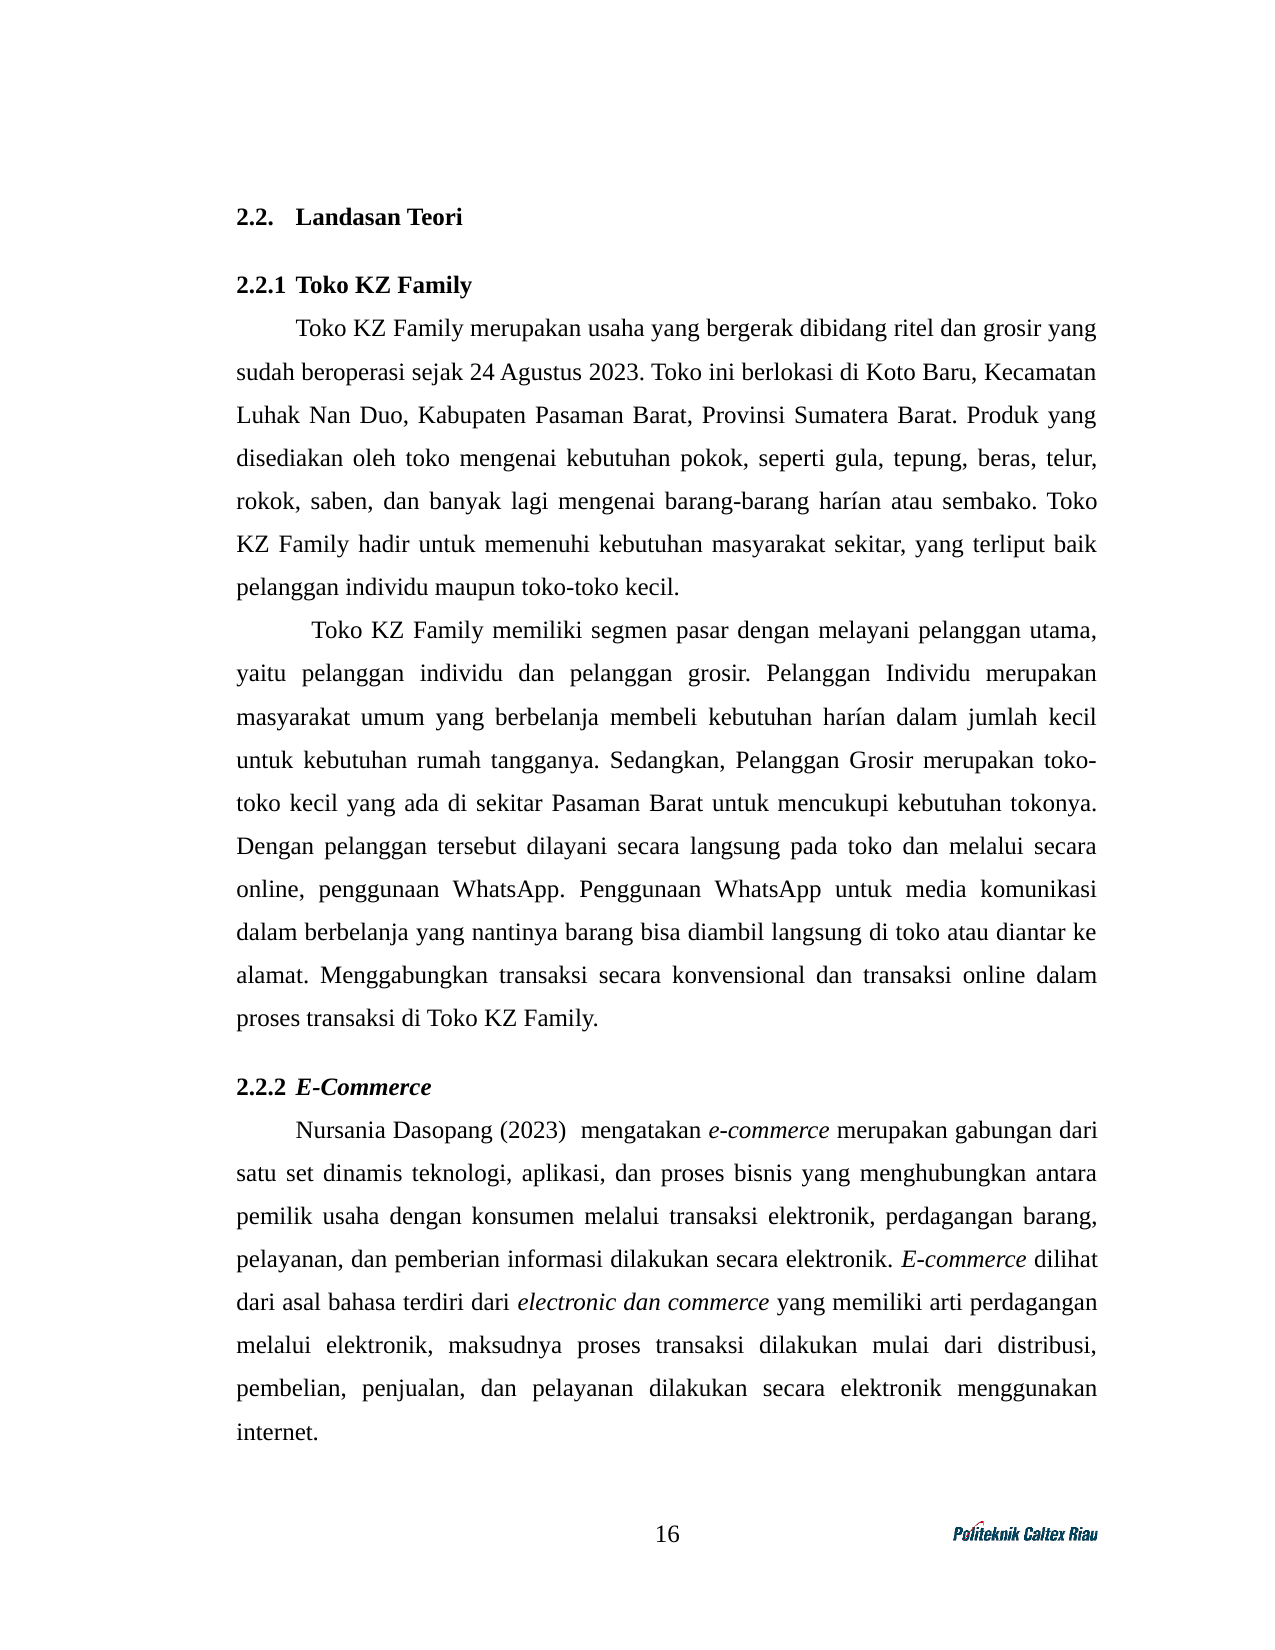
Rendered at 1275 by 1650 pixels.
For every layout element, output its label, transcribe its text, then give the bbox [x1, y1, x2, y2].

text Toko KZ Family merupakan usaha yang bergerak dibidang ritel dan grosir yang sudah beroperasi sejak 24 Agustus 2023. Toko ini berlokasi di Koto Baru, Kecamatan Luhak Nan Duo, Kabupaten Pasaman Barat, Provinsi Sumatera Barat. Produk yang disediakan oleh toko mengenai kebutuhan pokok, seperti gula, tepung, beras, telur, rokok, saben, dan banyak lagi mengenai barang-barang harían atau sembako. Toko KZ Family hadir untuk memenuhi kebutuhan masyarakat sekitar, yang terliput baik pelanggan individu maupun toko-toko kecil. [236, 313, 1098, 601]
text Nursania Dasopang (2023) mengatakan e-commerce merupakan gabungan dari satu set dinamis teknologi, aplikasi, dan proses bisnis yang menghubungkan antara pemilik usaha dengan konsumen melalui transaksi elektronik, perdagangan barang, pelayanan, dan pemberian informasi dilakukan secara elektronik. E-commerce dilihat dari asal bahasa terdiri dari electronic dan commerce yang memiliki arti perdagangan melalui elektronik, maksudnya proses transaksi dilakukan mulai dari distribusi, pembelian, penjualan, dan pelayanan dilakukan secara elektronik menggunakan internet. [236, 1115, 1098, 1445]
picture [951, 1521, 1098, 1543]
subtitle Toko KZ Family [236, 270, 1098, 299]
text Toko KZ Family memiliki segmen pasar dengan melayani pelanggan utama, yaitu pelanggan individu dan pelanggan grosir. Pelanggan Individu merupakan masyarakat umum yang berbelanja membeli kebutuhan harían dalam jumlah kecil untuk kebutuhan rumah tangganya. Sedangkan, Pelanggan Grosir merupakan toko-toko kecil yang ada di sekitar Pasaman Barat untuk mencukupi kebutuhan tokonya. Dengan pelanggan tersebut dilayani secara langsung pada toko dan melalui secara online, penggunaan WhatsApp. Penggunaan WhatsApp untuk media komunikasi dalam berbelanja yang nantinya barang bisa diambil langsung di toko atau diantar ke alamat. Menggabungkan transaksi secara konvensional dan transaksi online dalam proses transaksi di Toko KZ Family. [236, 615, 1098, 1032]
subtitle Landasan Teori [236, 202, 1098, 231]
subtitle E-Commerce [236, 1072, 1098, 1100]
